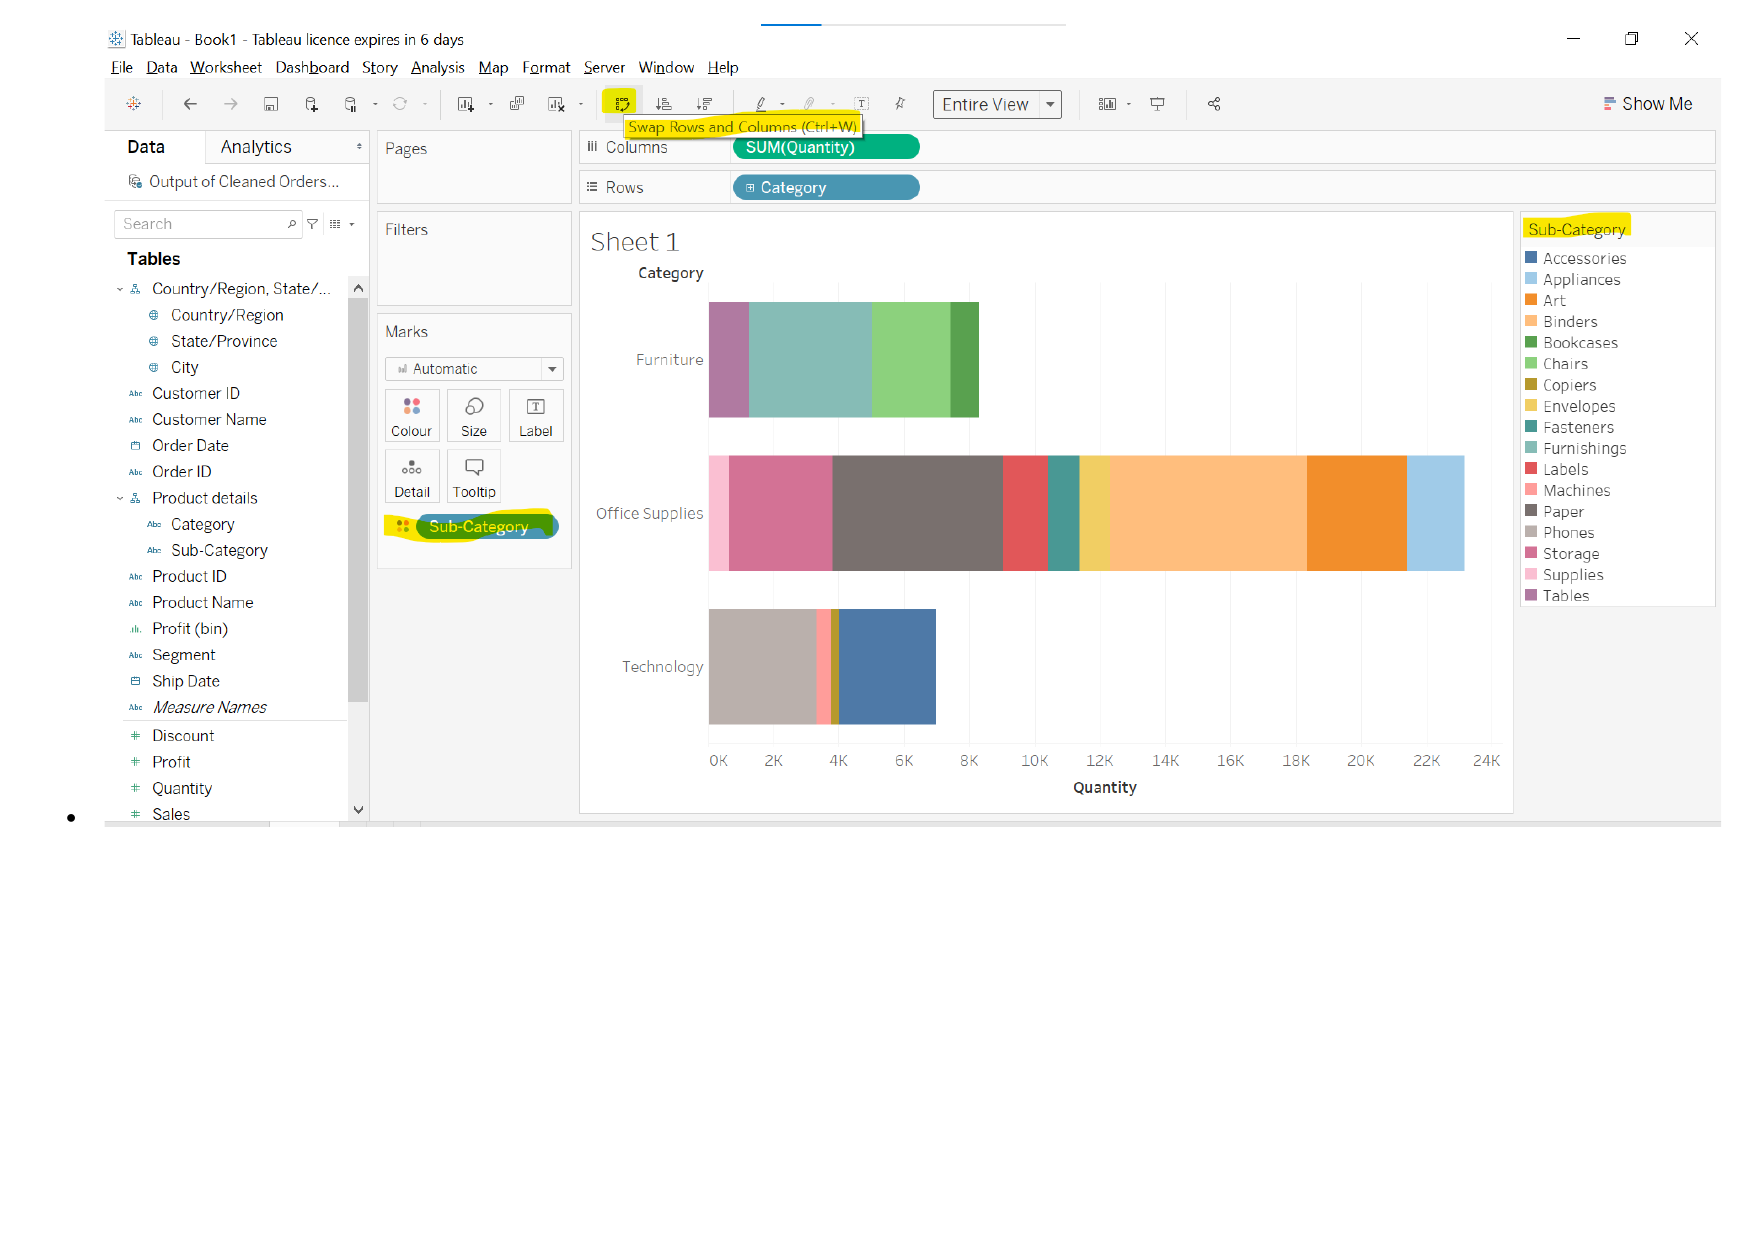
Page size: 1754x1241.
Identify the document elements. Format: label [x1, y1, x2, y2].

picture [104, 24, 1722, 827]
